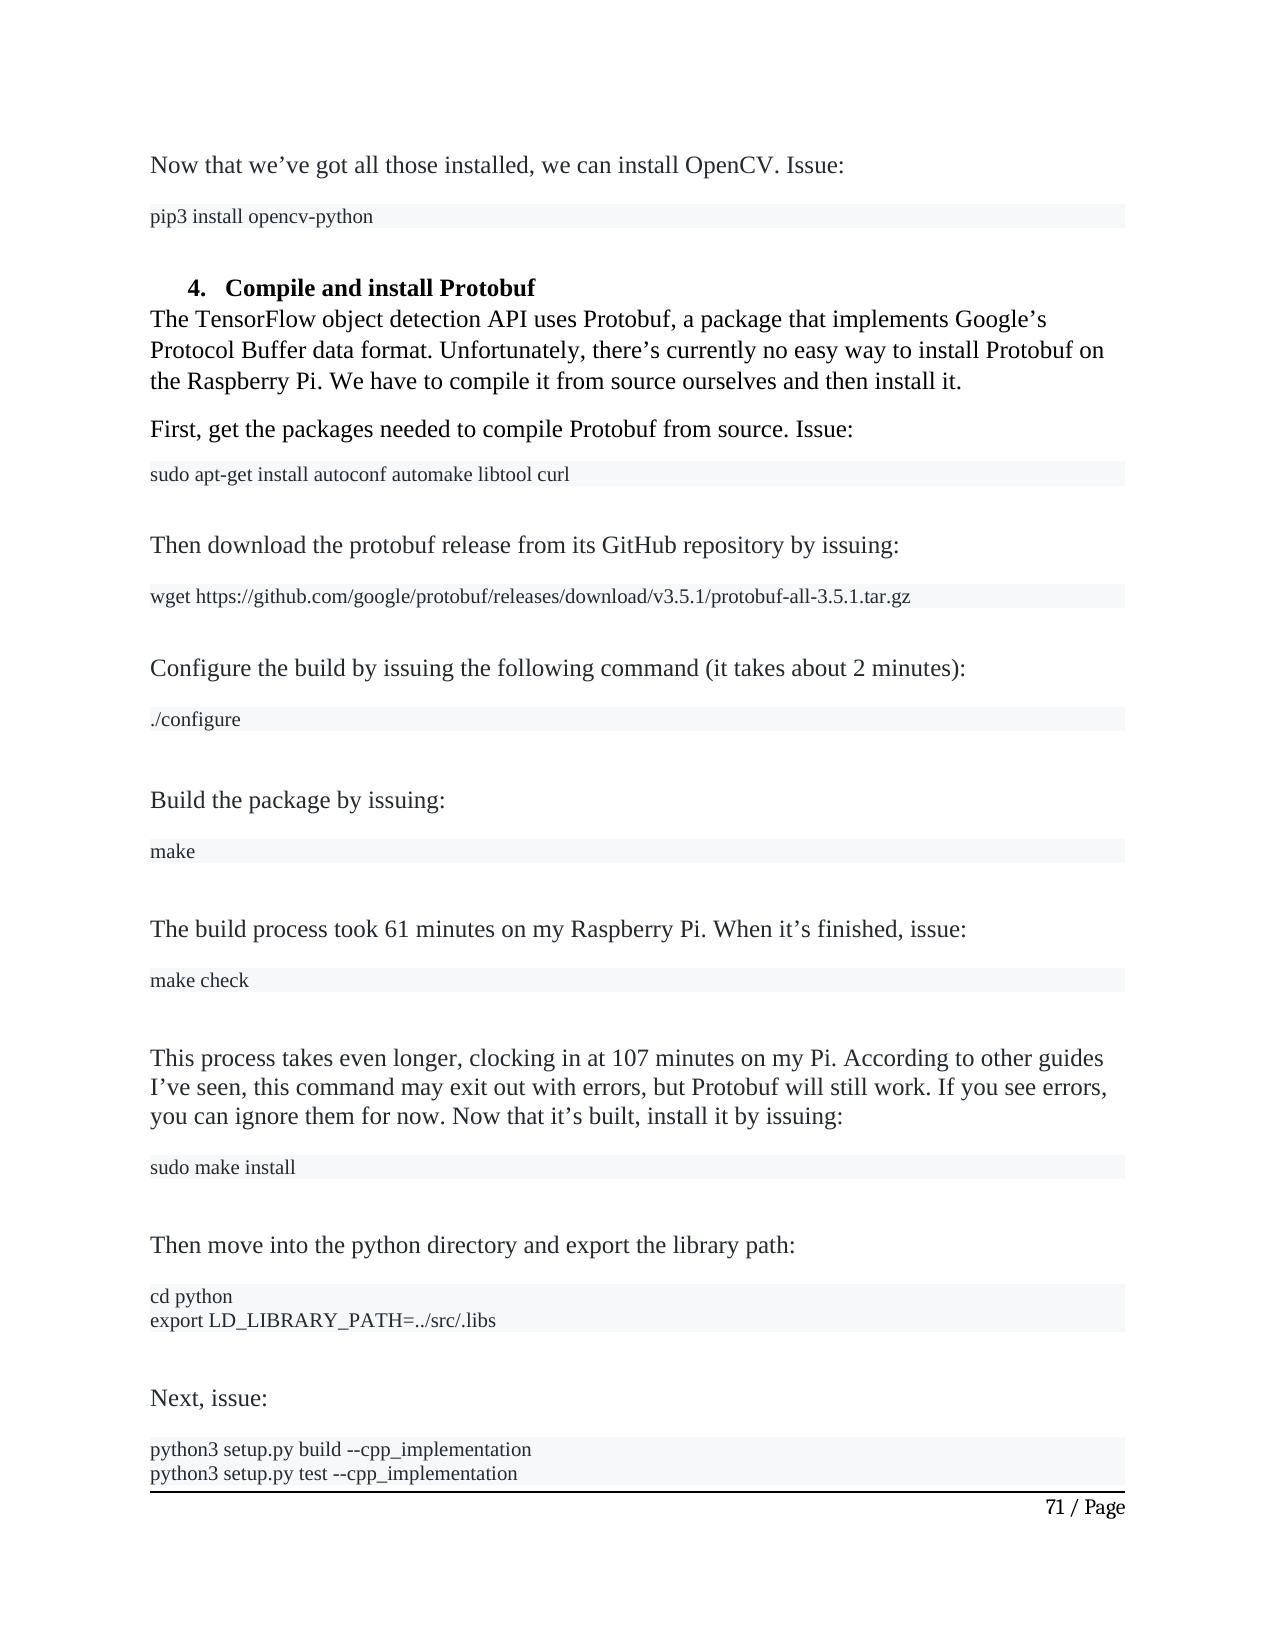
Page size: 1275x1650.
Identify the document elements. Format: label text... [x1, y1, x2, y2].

text The TensorFlow object detection API uses Protobuf, a package that implements Google’s Protocol Buffer data format. Unfortunately, there’s currently no easy way to install Protobuf on the Raspberry Pi. We have to compile it from source ourselves and then install it. [150, 304, 1125, 395]
text make check [150, 968, 1125, 992]
text The build process took 61 minutes on my Raspberry Pi. When it’s finished, issue: [150, 914, 1125, 943]
text export LD_LIBRARY_PATH=../src/.libs [150, 1308, 1125, 1332]
list Compile and install Protobuf [187, 273, 1125, 302]
text make [150, 839, 1125, 863]
text First, get the packages needed to compile Protobuf from source. Issue: [150, 414, 1125, 442]
text cd python [150, 1284, 1125, 1308]
text Then move into the python directory and export the library path: [150, 1230, 1125, 1259]
text Configure the build by issuing the following command (it takes about 2 minutes): [150, 653, 1125, 682]
text sudo make install [150, 1155, 1125, 1179]
text wget https://github.com/google/protobuf/releases/download/v3.5.1/protobuf-all-3.5.1.tar.gz [150, 584, 1125, 608]
text Next, issue: [150, 1383, 1125, 1412]
text Build the package by issuing: [150, 785, 1125, 814]
text Now that we’ve got all those installed, we can install OpenCV. Issue: [150, 150, 1125, 179]
text sudo apt-get install autoconf automake libtool curl [150, 461, 1125, 486]
text This process takes even longer, clocking in at 107 minutes on my Pi. According to other guides I’ve seen, this command may exit out with errors, but Protobuf will still work. If you see errors, you can ignore them for now. Now that it’s built, install it by issuing: [150, 1043, 1125, 1130]
text pip3 install opencv-python [150, 204, 1125, 228]
text ./configure [150, 707, 1125, 731]
text Then download the protobuf release from its GitHub repository by issuing: [150, 531, 1125, 559]
text python3 setup.py test --cpp_implementation [150, 1461, 1125, 1485]
text python3 setup.py build --cpp_implementation [150, 1437, 1125, 1461]
